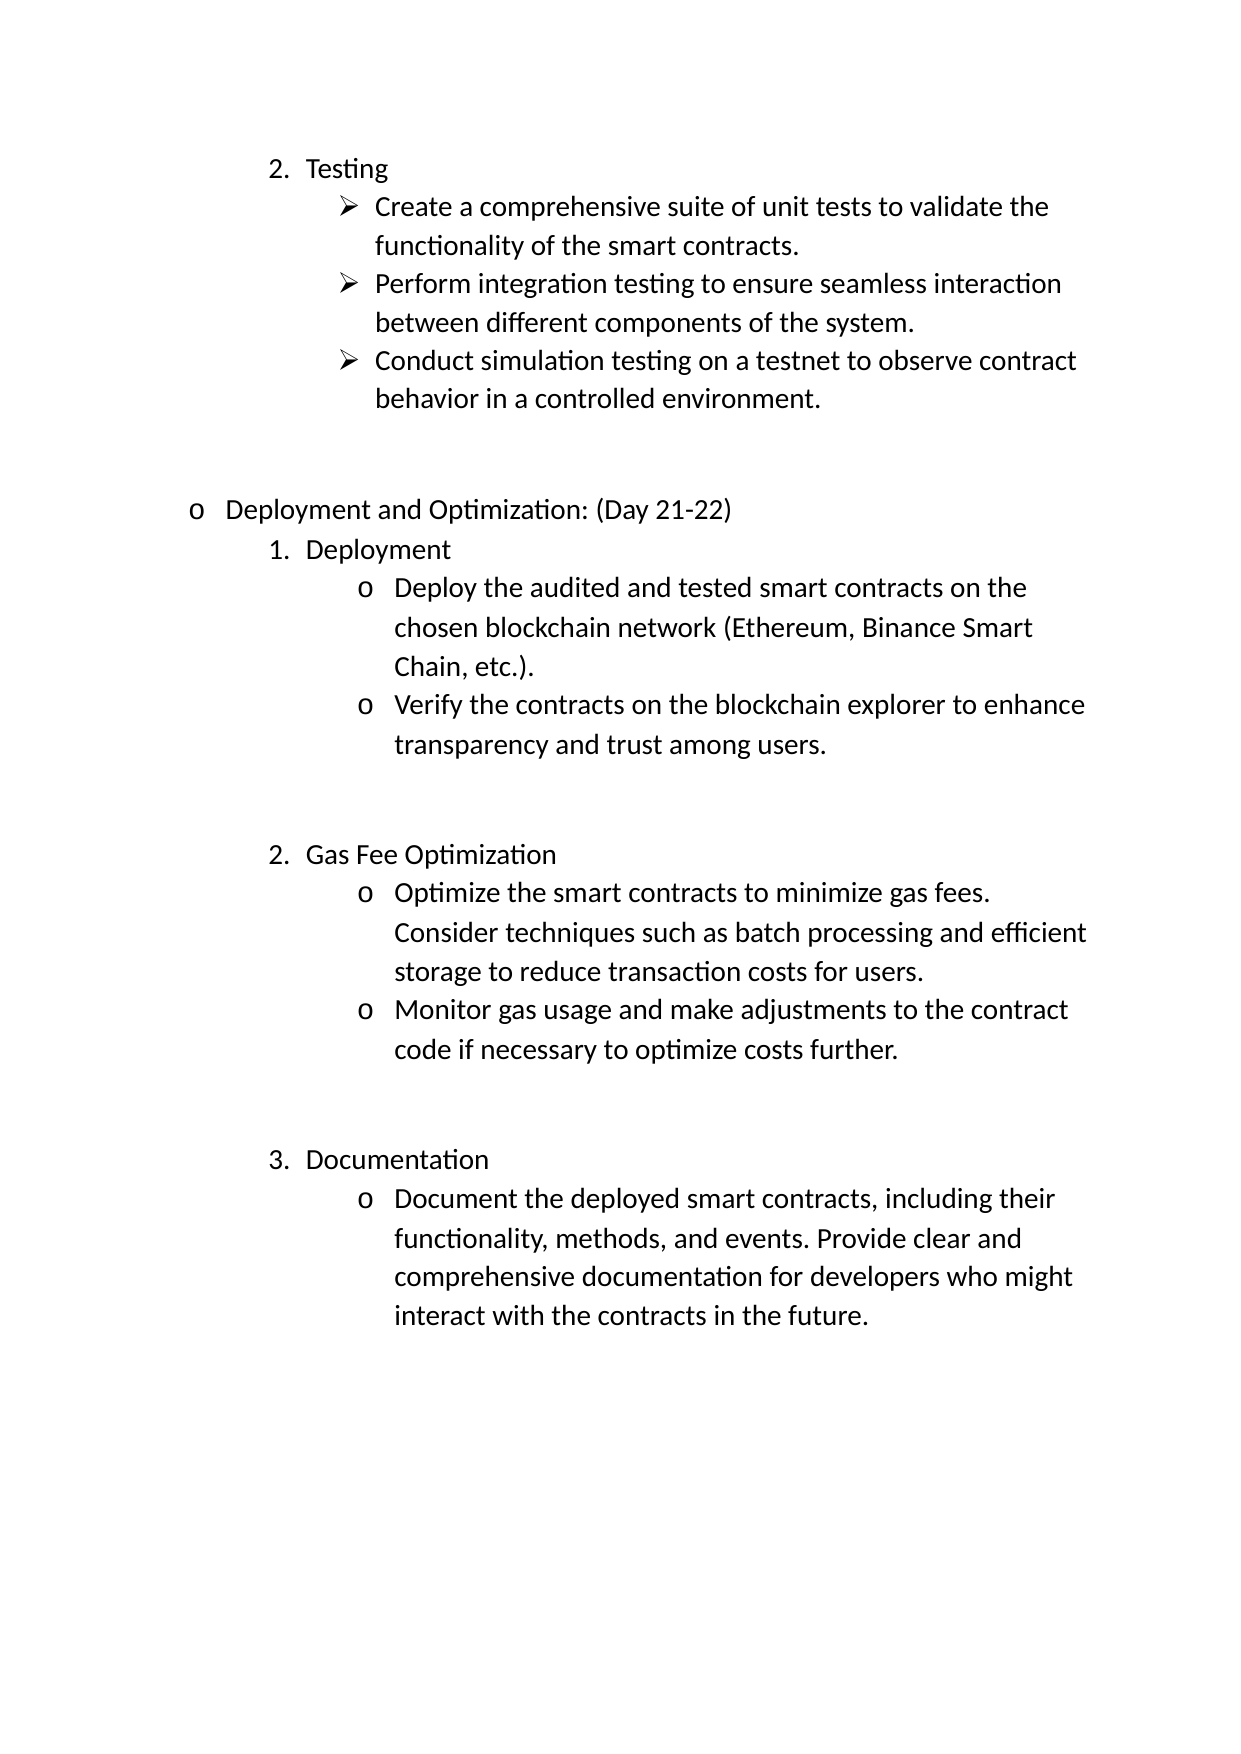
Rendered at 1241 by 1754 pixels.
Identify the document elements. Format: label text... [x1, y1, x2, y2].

list Monitor gas usage and make adjustments to the contract code if necessary to optimize costs further. [357, 991, 1090, 1067]
list Optimize the smart contracts to minimize gas fees. Consider techniques such as batch processing and efficient storage to reduce transaction costs for users. [357, 874, 1090, 988]
list Gas Fee Optimization [268, 836, 1090, 872]
list Documentation [268, 1141, 1090, 1177]
list Deployment and Optimization: (Day 21-22) [188, 491, 1090, 528]
list Perform integration testing to ensure seamless interaction between different components of the system. [337, 265, 1090, 339]
list Create a comprehensive suite of unit tests to validate the functionality of the smart contracts. [337, 188, 1090, 262]
list Verify the contracts on the blockchain explorer to enhance transparency and trust among users. [357, 686, 1090, 762]
list Testing [268, 150, 1090, 186]
list Document the deployed smart contracts, including their functionality, methods, and events. Provide clear and comprehensive documentation for developers who might interact with the contracts in the future. [357, 1180, 1090, 1332]
list Deployment [268, 531, 1090, 566]
list Conduct simulation testing on a testnet to observe contract behavior in a controlled environment. [337, 342, 1090, 416]
list Deploy the audited and tested smart contracts on the chosen blockchain network (Ethereum, Binance Smart Chain, etc.). [357, 569, 1090, 683]
